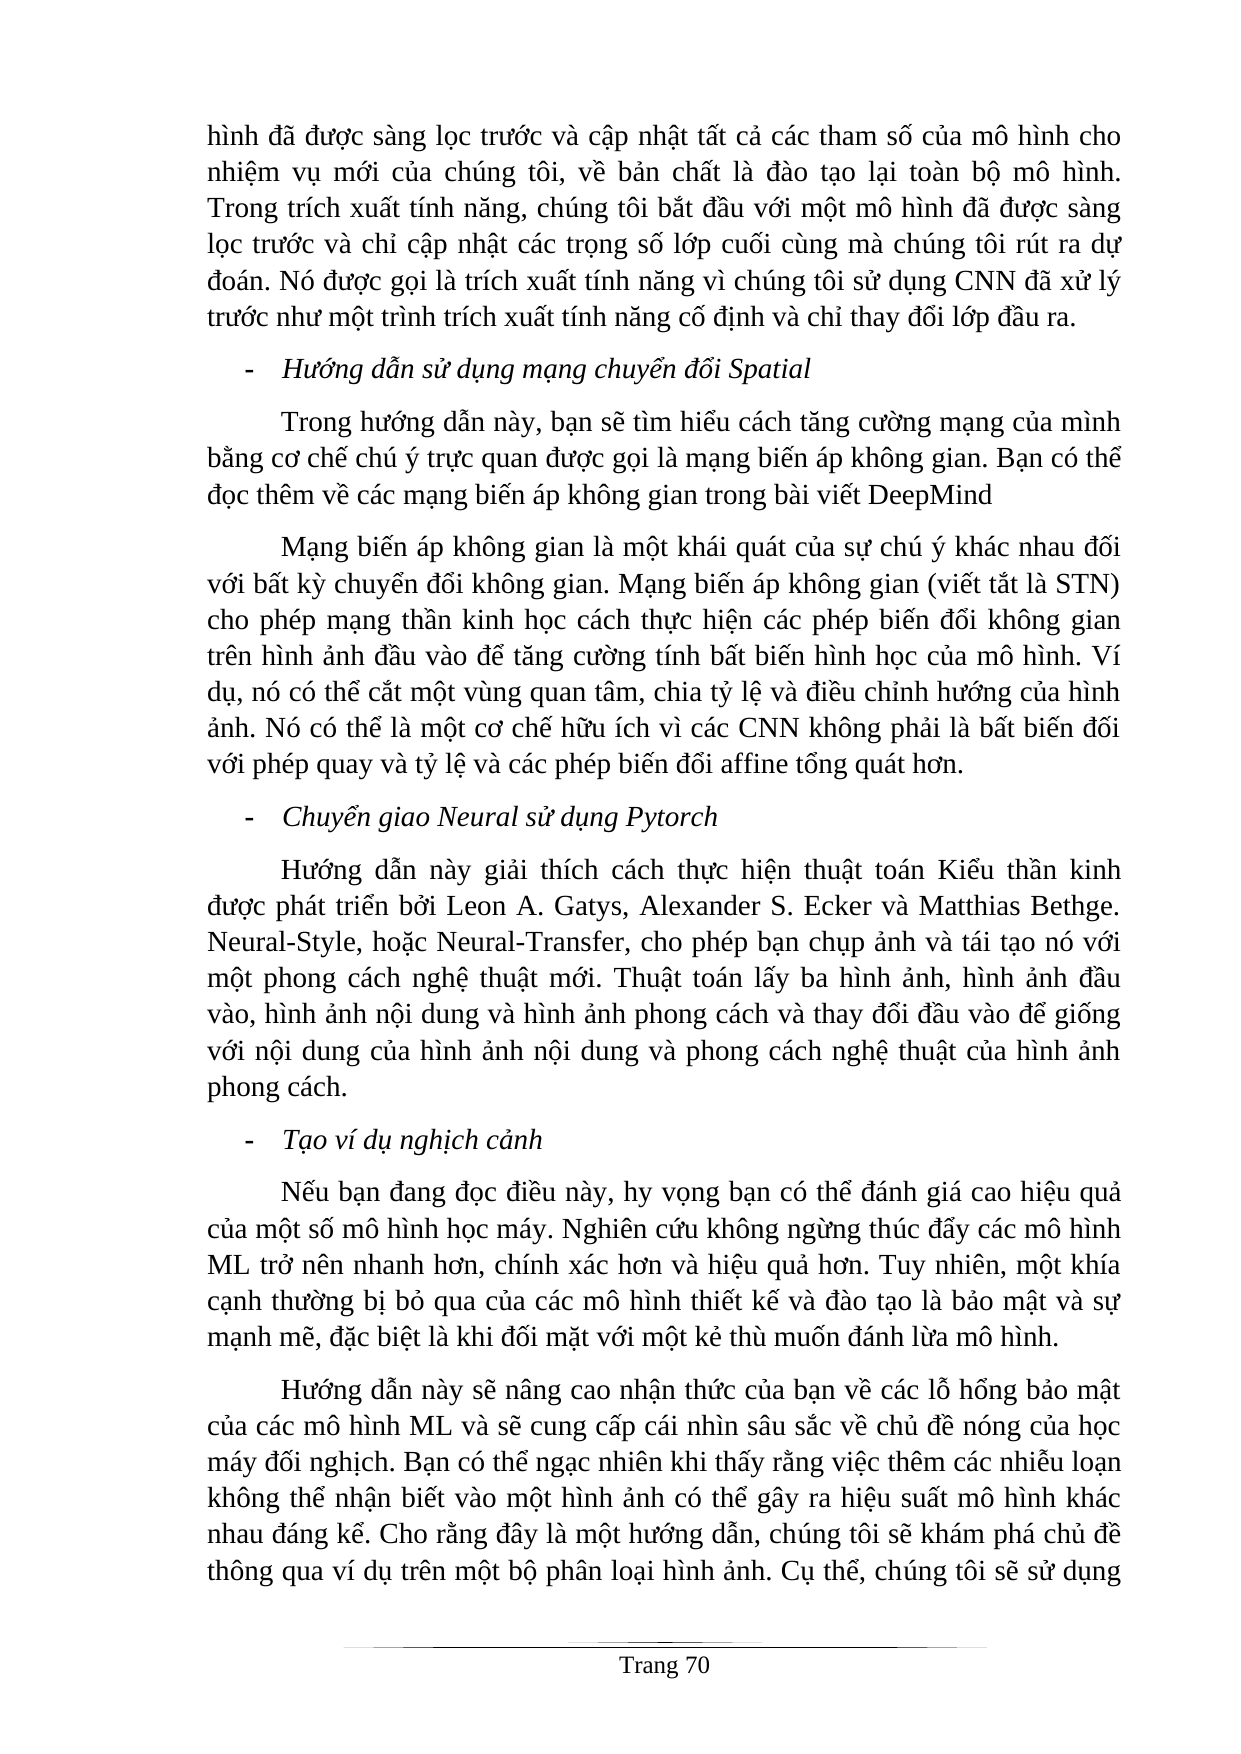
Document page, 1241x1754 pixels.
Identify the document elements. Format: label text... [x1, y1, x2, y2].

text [207, 1533, 1122, 1603]
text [207, 118, 1122, 188]
text Trong hướng dẫn này, bạn sẽ tìm hiểu cách tăng cường mạng của mình bằng cơ chế chú ý trực quan được gọi là mạng biến áp không gian. Bạn có thể đọc thêm về các mạng biến áp không gian trong bài viết DeepMind [207, 566, 1122, 672]
list Tạo ví dụ nghịch cảnh [244, 1283, 1122, 1317]
list Hướng dẫn sử dụng mạng chuyển đổi Spatial [244, 513, 1122, 546]
text Trong tài liệu này, sẽ thực hiện hai loại học chuyển giao: hoàn thiện và trích xuất tính năng. Trong quá trình hoàn thiện, chúng tôi bắt đầu với một mô hình đã được sàng lọc trước và cập nhật tất cả các tham số của mô hình cho nhiệm vụ mới của chúng tôi, về bản chất là đào tạo lại toàn bộ mô hình. Trong trích xuất tính năng, chúng tôi bắt đầu với một mô hình đã được sàng lọc trước và chỉ cập nhật các trọng số lớp cuối cùng mà chúng tôi rút ra dự đoán. Nó được gọi là trích xuất tính năng vì chúng tôi sử dụng CNN đã xử lý trước như một trình trích xuất tính năng cố định và chỉ thay đổi lớp đầu ra. [207, 207, 1122, 494]
text Hướng dẫn này giải thích cách thực hiện thuật toán Kiểu thần kinh được phát triển bởi Leon A. Gatys, Alexander S. Ecker và Matthias Bethge. Neural-Style, hoặc Neural-Transfer, cho phép bạn chụp ảnh và tái tạo nó với một phong cách nghệ thuật mới. Thuật toán lấy ba hình ảnh, hình ảnh đầu vào, hình ảnh nội dung và hình ảnh phong cách và thay đổi đầu vào để giống với nội dung của hình ảnh nội dung và phong cách nghệ thuật của hình ảnh phong cách. [207, 1013, 1122, 1264]
text Nếu bạn đang đọc điều này, hy vọng bạn có thể đánh giá cao hiệu quả của một số mô hình học máy. Nghiên cứu không ngừng thúc đẩy các mô hình ML trở nên nhanh hơn, chính xác hơn và hiệu quả hơn. Tuy nhiên, một khía cạnh thường bị bỏ qua của các mô hình thiết kế và đào tạo là bảo mật và sự mạnh mẽ, đặc biệt là khi đối mặt với một kẻ thù muốn đánh lừa mô hình. [207, 1336, 1122, 1514]
text Mạng biến áp không gian là một khái quát của sự chú ý khác nhau đối với bất kỳ chuyển đổi không gian. Mạng biến áp không gian (viết tắt là STN) cho phép mạng thần kinh học cách thực hiện các phép biến đổi không gian trên hình ảnh đầu vào để tăng cường tính bất biến hình học của mô hình. Ví dụ, nó có thể cắt một vùng quan tâm, chia tỷ lệ và điều chỉnh hướng của hình ảnh. Nó có thể là một cơ chế hữu ích vì các CNN không phải là bất biến đối với phép quay và tỷ lệ và các phép biến đổi affine tổng quát hơn. [207, 691, 1122, 941]
list Chuyển giao Neural sử dụng Pytorch [244, 961, 1122, 994]
